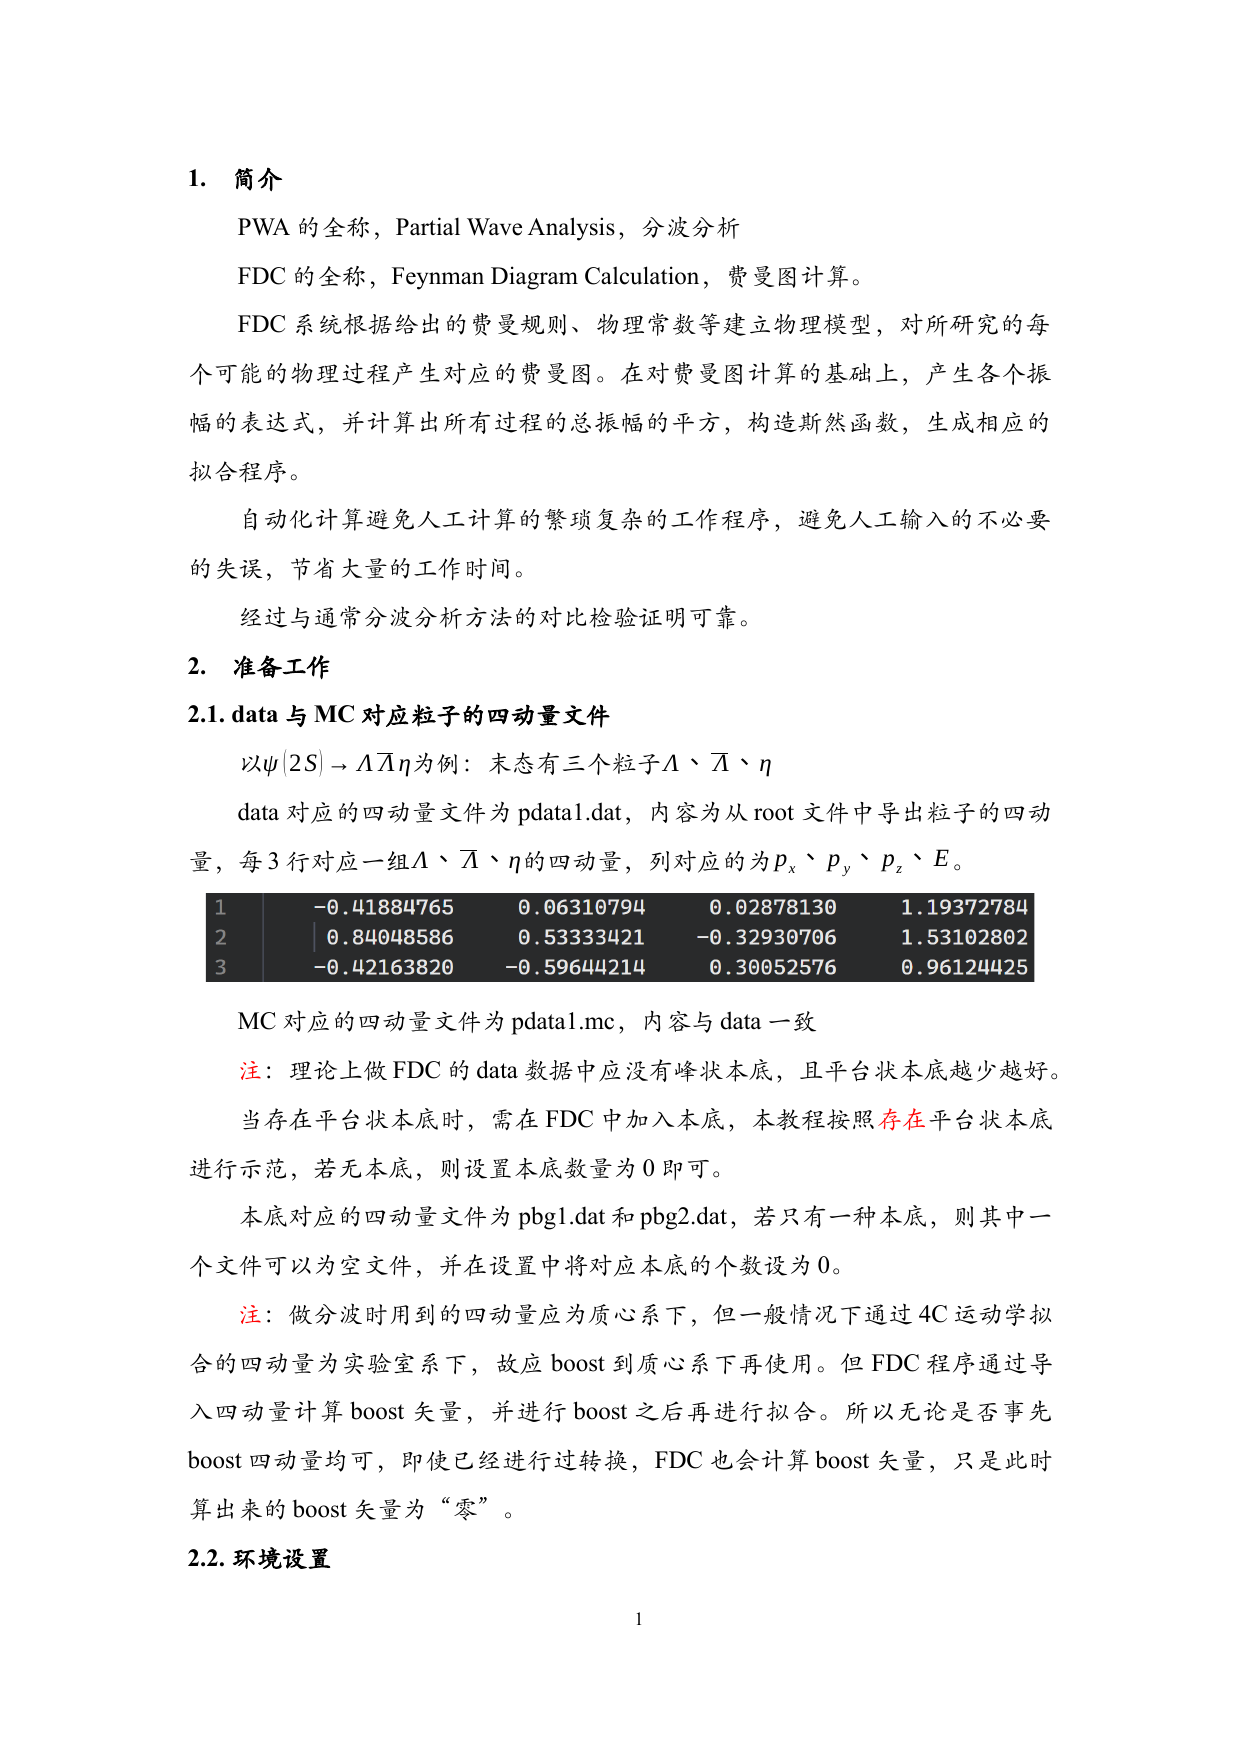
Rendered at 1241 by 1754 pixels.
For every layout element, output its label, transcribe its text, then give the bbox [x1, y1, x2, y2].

text MC对应的四动量文件为pdata1.mc，内容与data一致 [187, 1005, 1053, 1038]
subtitle 环境设置 [187, 1541, 1053, 1574]
text FDC的全称，Feynman Diagram Calculation，费曼图计算。 [187, 259, 1053, 292]
text PWA的全称，Partial Wave Analysis，分波分析 [187, 211, 1053, 243]
subtitle 简介 [187, 162, 1053, 194]
text 以为例：末态有三个粒子 [187, 747, 1053, 779]
subtitle data与MC对应粒子的四动量文件 [187, 698, 1053, 731]
text 自动化计算避免人工计算的繁琐复杂的工作程序，避免人工输入的不必要的失误，节省大量的工作时间。 [187, 503, 1053, 584]
text 当存在平台状本底时，需在FDC中加入本底，本教程按照存在平台状本底进行示范，若无本底，则设置本底数量为0即可。 [187, 1103, 1053, 1184]
subtitle 准备工作 [187, 649, 1053, 682]
text 经过与通常分波分析方法的对比检验证明可靠。 [187, 601, 1053, 633]
text 注：做分波时用到的四动量应为质心系下，但一般情况下通过4C运动学拟合的四动量为实验室系下，故应boost到质心系下再使用。但FDC程序通过导入四动量计算boost矢量，并进行boost之后再进行拟合。所以无论是否事先boost四动量均可，即使已经进行过转换，FDC也会计算boost矢量，只是此时算出来的boost矢量为“零”。 [187, 1298, 1053, 1525]
text 本底对应的四动量文件为pbg1.dat和pbg2.dat，若只有一种本底，则其中一个文件可以为空文件，并在设置中将对应本底的个数设为0。 [187, 1200, 1053, 1281]
text FDC系统根据给出的费曼规则、物理常数等建立物理模型，对所研究的每个可能的物理过程产生对应的费曼图。在对费曼图计算的基础上，产生各个振幅的表达式，并计算出所有过程的总振幅的平方，构造斯然函数，生成相应的拟合程序。 [187, 308, 1053, 487]
picture [205, 893, 1035, 982]
text 注：理论上做FDC的data数据中应没有峰状本底，且平台状本底越少越好。 [187, 1054, 1053, 1086]
text data对应的四动量文件为pdata1.dat，内容为从root文件中导出粒子的四动量，每3行对应一组的四动量，列对应的为。 [187, 796, 1053, 877]
